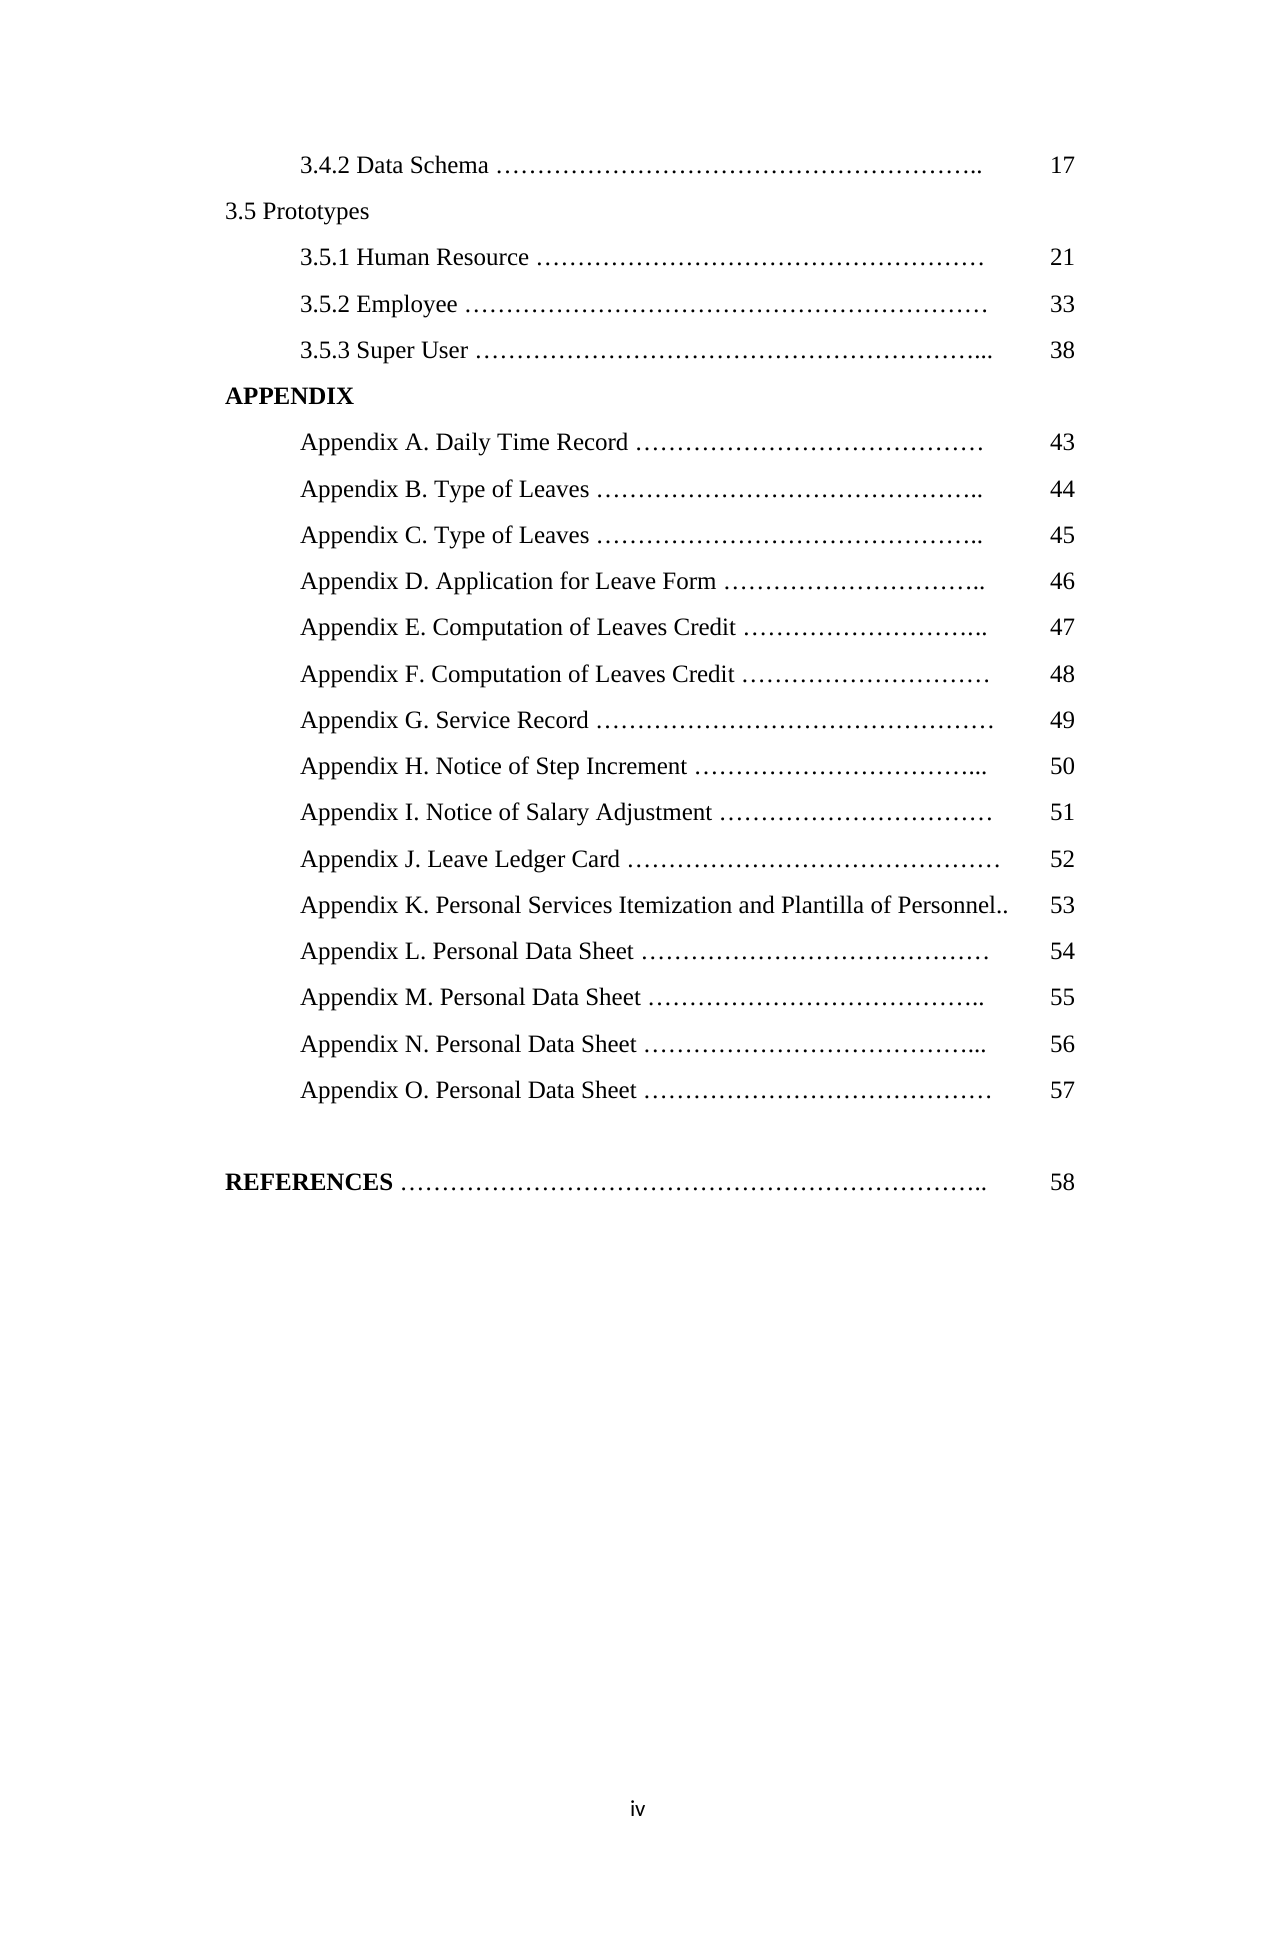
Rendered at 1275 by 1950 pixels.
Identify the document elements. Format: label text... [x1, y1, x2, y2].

text Appendix D. Application for Leave Form ………………………….. 46 [225, 566, 1125, 595]
text Appendix B. Type of Leaves ……………………………………….. 44 [225, 474, 1125, 502]
text Appendix A. Daily Time Record …………………………………… 43 [225, 427, 1125, 456]
text Appendix C. Type of Leaves ……………………………………….. 45 [225, 520, 1125, 549]
text Appendix H. Notice of Step Increment ……………………………... 50 [225, 751, 1125, 780]
text Appendix F. Computation of Leaves Credit ………………………… 48 [225, 659, 1125, 687]
text APPENDIX [225, 381, 1125, 410]
text 3.5 Prototypes [150, 196, 1125, 225]
text Appendix E. Computation of Leaves Credit ………………………. .. 47 [225, 612, 1125, 641]
text REFERENCES …………………………………………………………….. 58 [225, 1167, 1125, 1196]
text Appendix M. Personal Data Sheet ………………………………….. 55 [225, 982, 1125, 1011]
text 3.5.3 Super User ……………………………………………………... 38 [225, 335, 1125, 364]
text 3.5.2 Employee ……………………………………………………… 33 [225, 289, 1125, 317]
text Appendix L. Personal Data Sheet …………………………………… 54 [225, 936, 1125, 965]
text Appendix I. Notice of Salary Adjustment …………………………… 51 [225, 797, 1125, 826]
text 3.4.2 Data Schema ………………………………………………….. 17 [225, 150, 1125, 179]
text Appendix O. Personal Data Sheet …………………………………… 57 [225, 1075, 1125, 1104]
text Appendix N. Personal Data Sheet …………………………………... 56 [225, 1029, 1125, 1057]
text Appendix G. Service Record ………………………………………… 49 [225, 705, 1125, 734]
text Appendix K. Personal Services Itemization and Plantilla of Personnel.. 53 [225, 890, 1125, 919]
text Appendix J. Leave Ledger Card ……………………………………… 52 [225, 844, 1125, 872]
text 3.5.1 Human Resource ……………………………………………… 21 [225, 242, 1125, 271]
